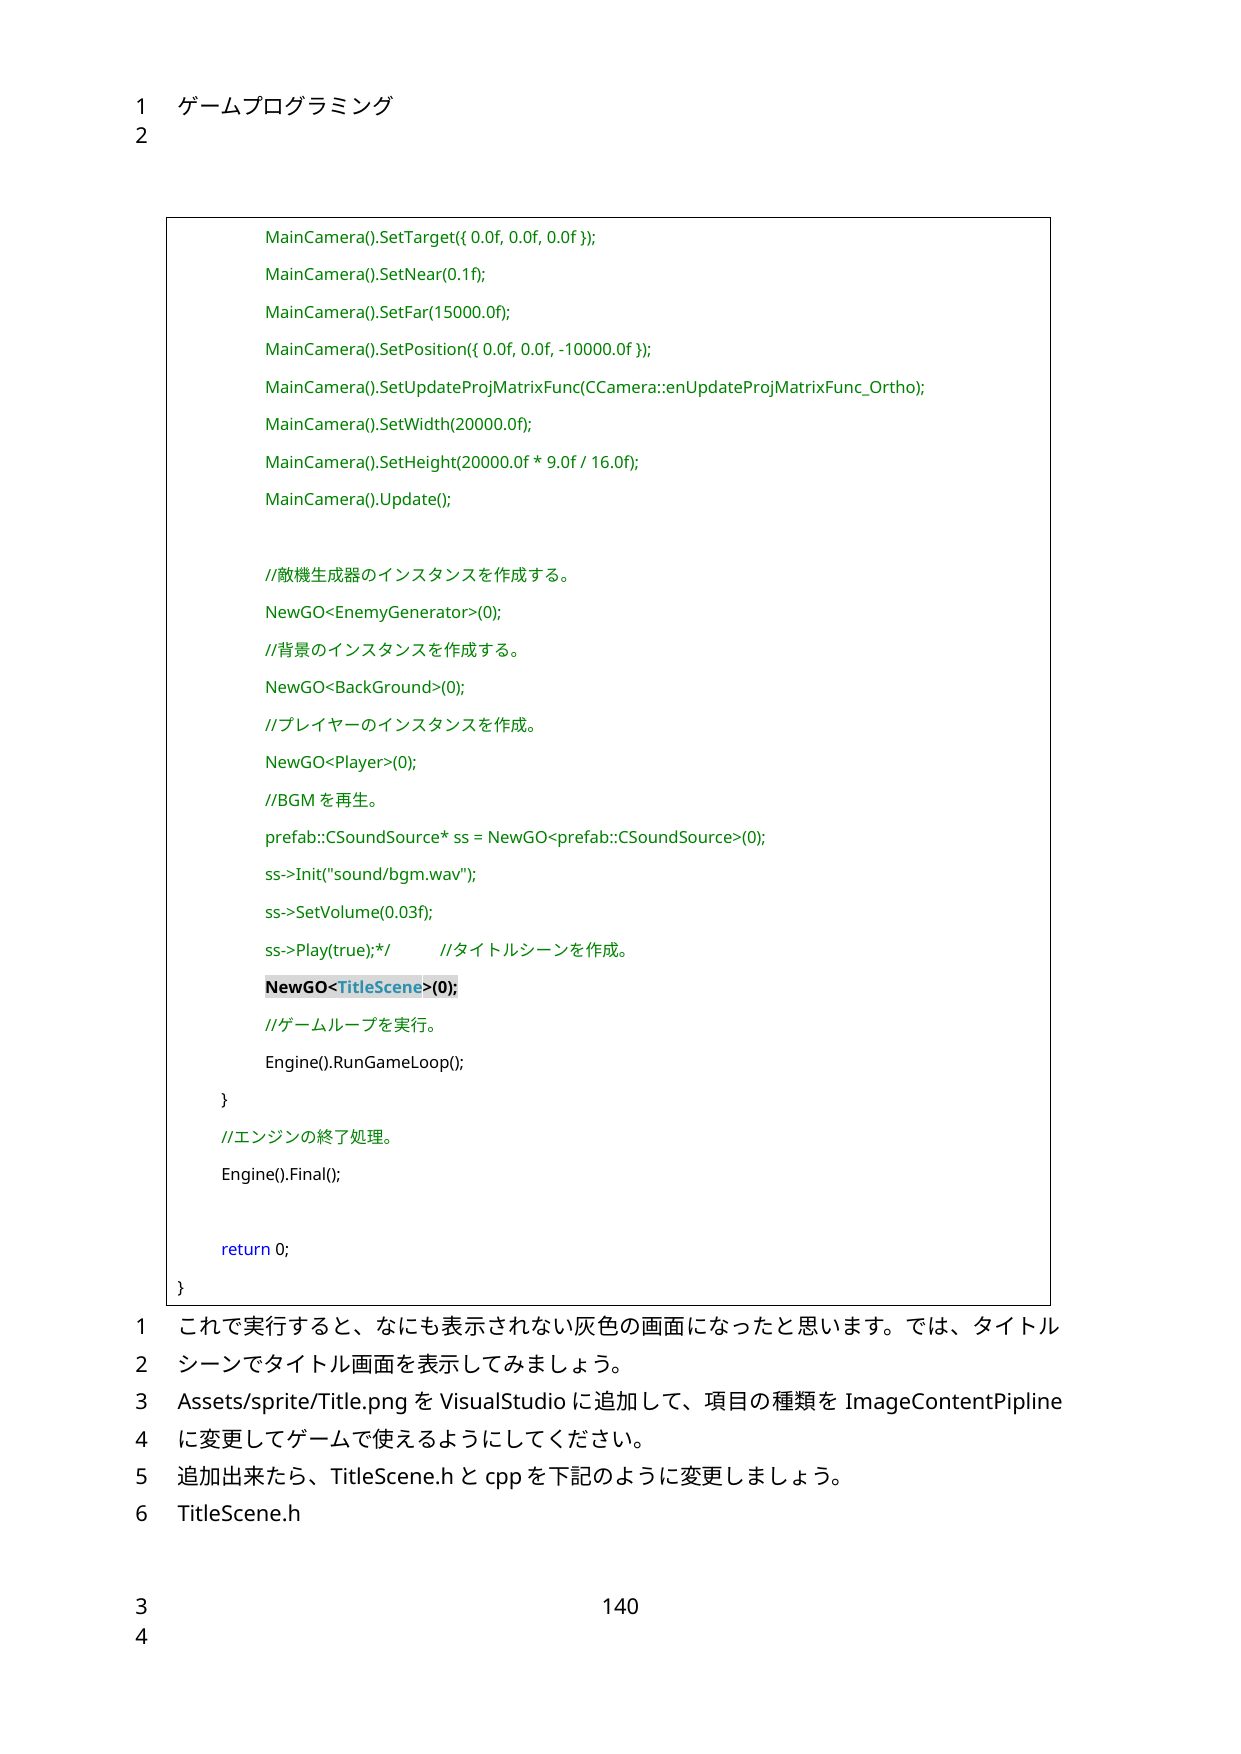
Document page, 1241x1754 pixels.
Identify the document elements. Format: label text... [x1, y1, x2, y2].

text TitleScene.h [177, 1494, 1063, 1531]
text これで実行すると、なにも表示されない灰色の画面になったと思います。では、タイトルシーンでタイトル画面を表示してみましょう。 [177, 1306, 1063, 1381]
text Assets/sprite/Title.pngをVisualStudioに追加して、項目の種類をImageContentPiplineに変更してゲームで使えるようにしてください。 [177, 1381, 1063, 1456]
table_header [167, 218, 1050, 1305]
text 追加出来たら、TitleScene.hとcppを下記のように変更しましょう。 [177, 1456, 1063, 1494]
